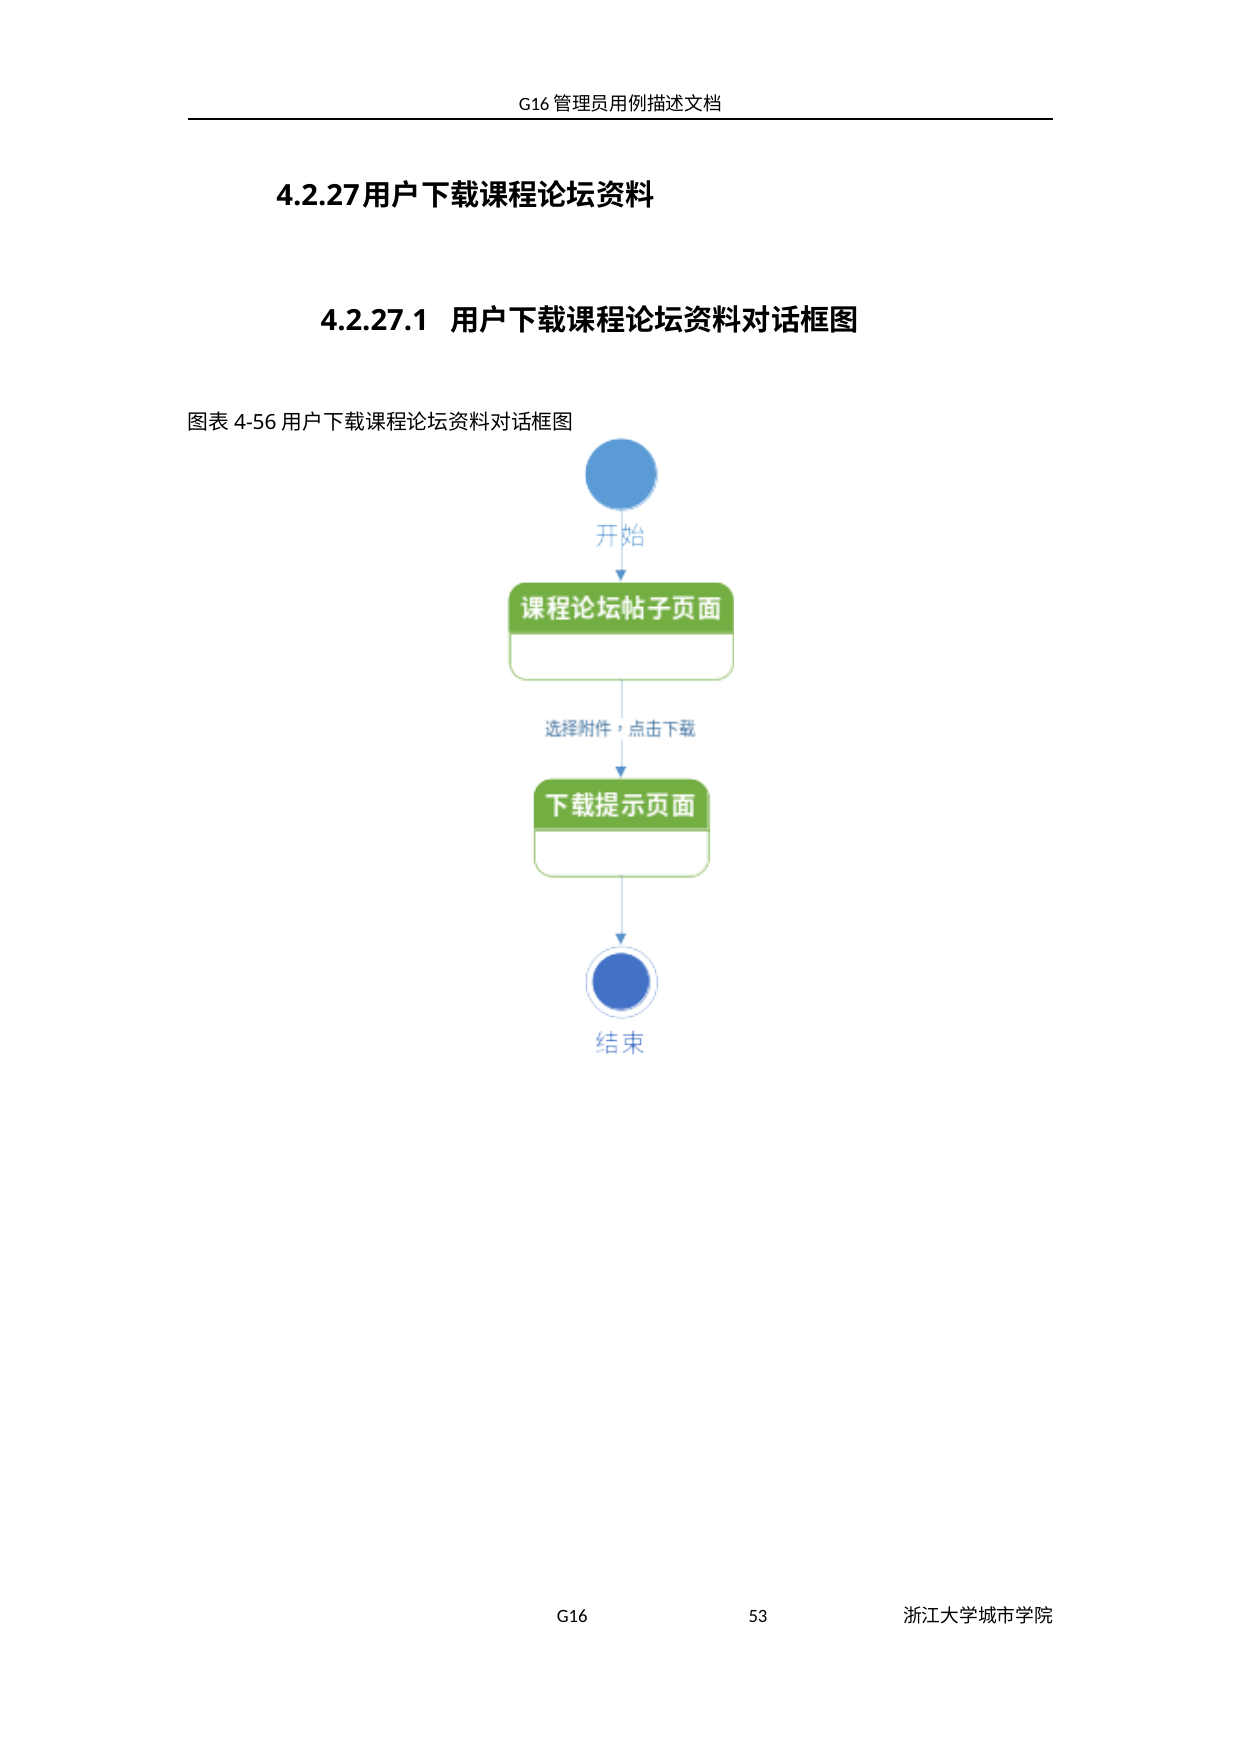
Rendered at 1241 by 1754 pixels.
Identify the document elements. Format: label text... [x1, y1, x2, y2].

subtitle 用户下载课程论坛资料 [276, 160, 1053, 225]
subtitle 用户下载课程论坛资料对话框图 [320, 285, 1053, 350]
